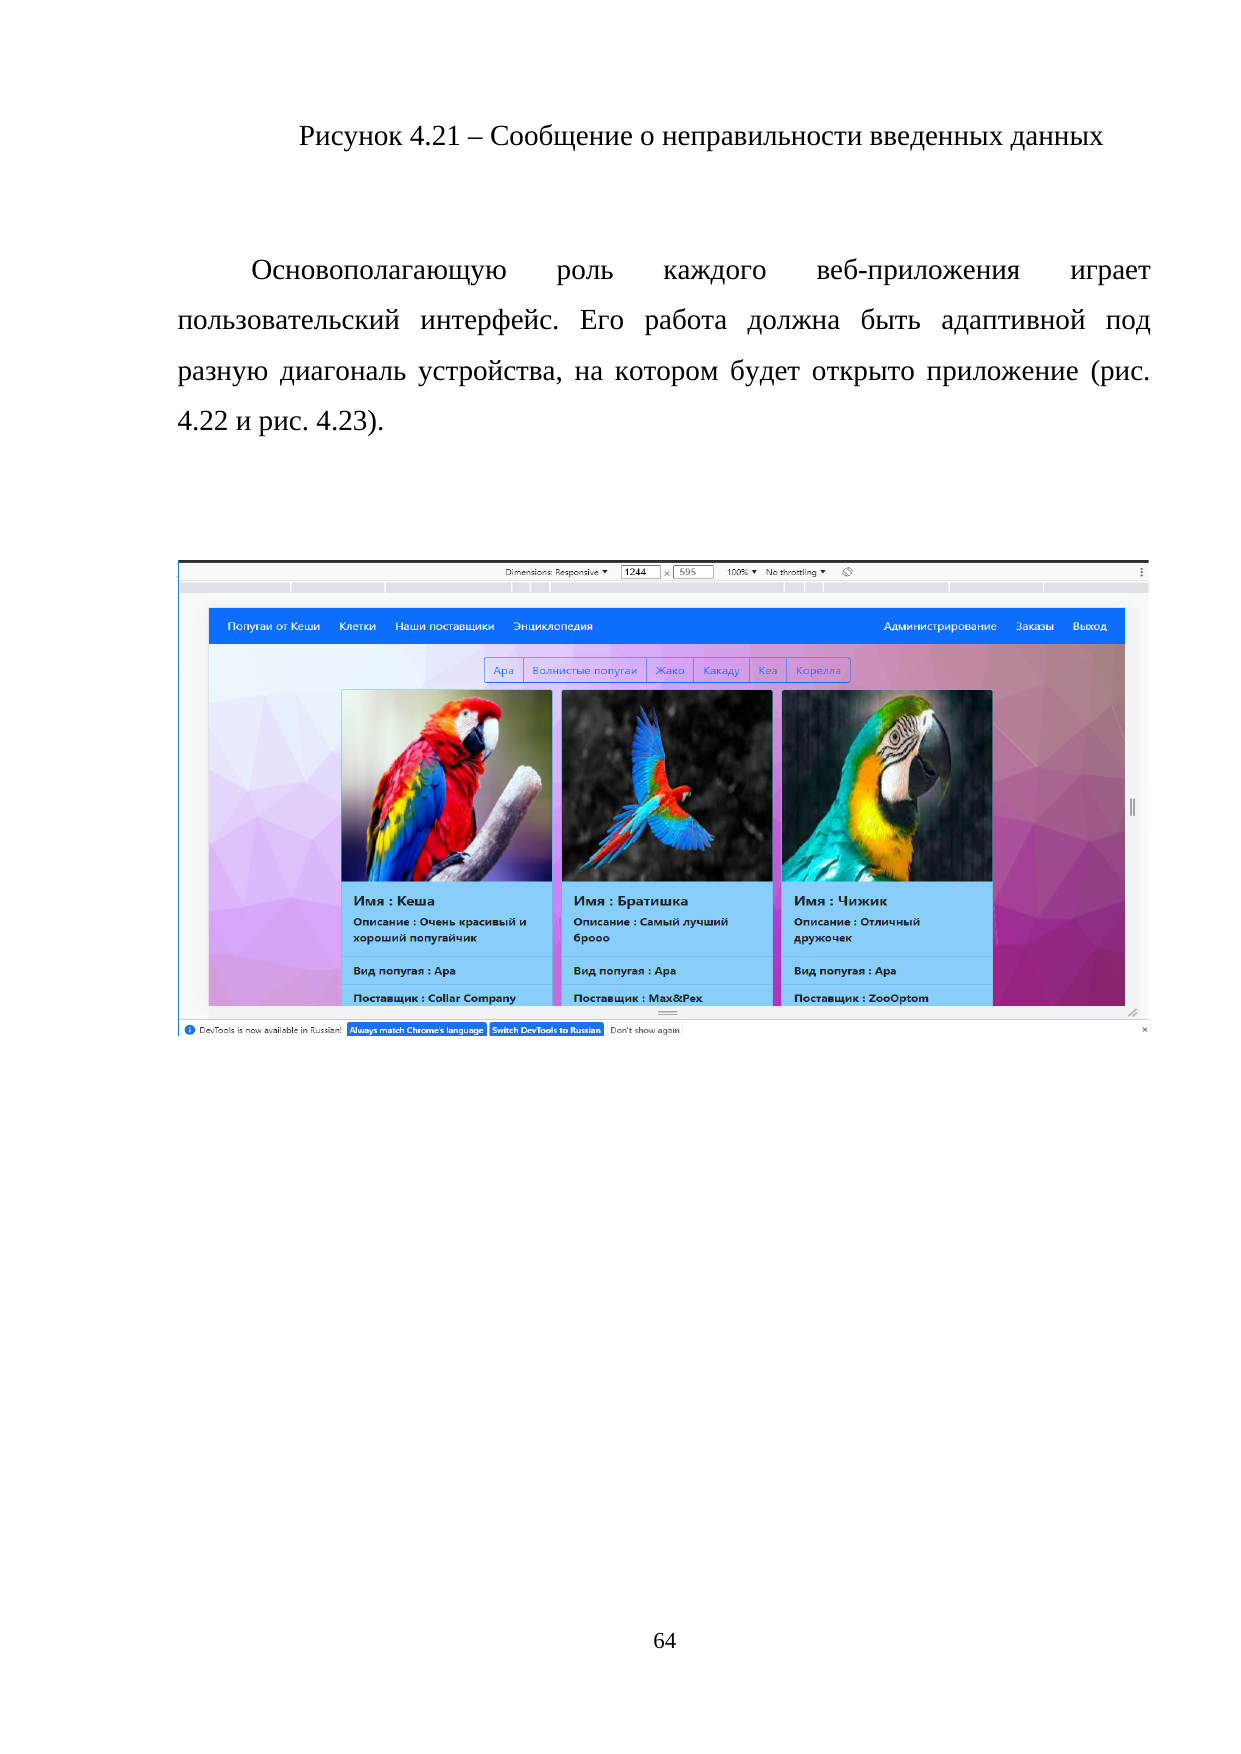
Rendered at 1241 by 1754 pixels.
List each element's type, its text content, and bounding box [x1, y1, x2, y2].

picture [177, 560, 1148, 1035]
text Рисунок 4.21 – Сообщение о неправильности введенных данных [177, 118, 1152, 152]
text Основополагающую роль каждого веб-приложения играет пользовательский интерфейс. Его работа должна быть адаптивной под разную диагональ устройства, на котором будет открыто приложение (рис. 4.22 и рис. 4.23). [177, 252, 1152, 437]
